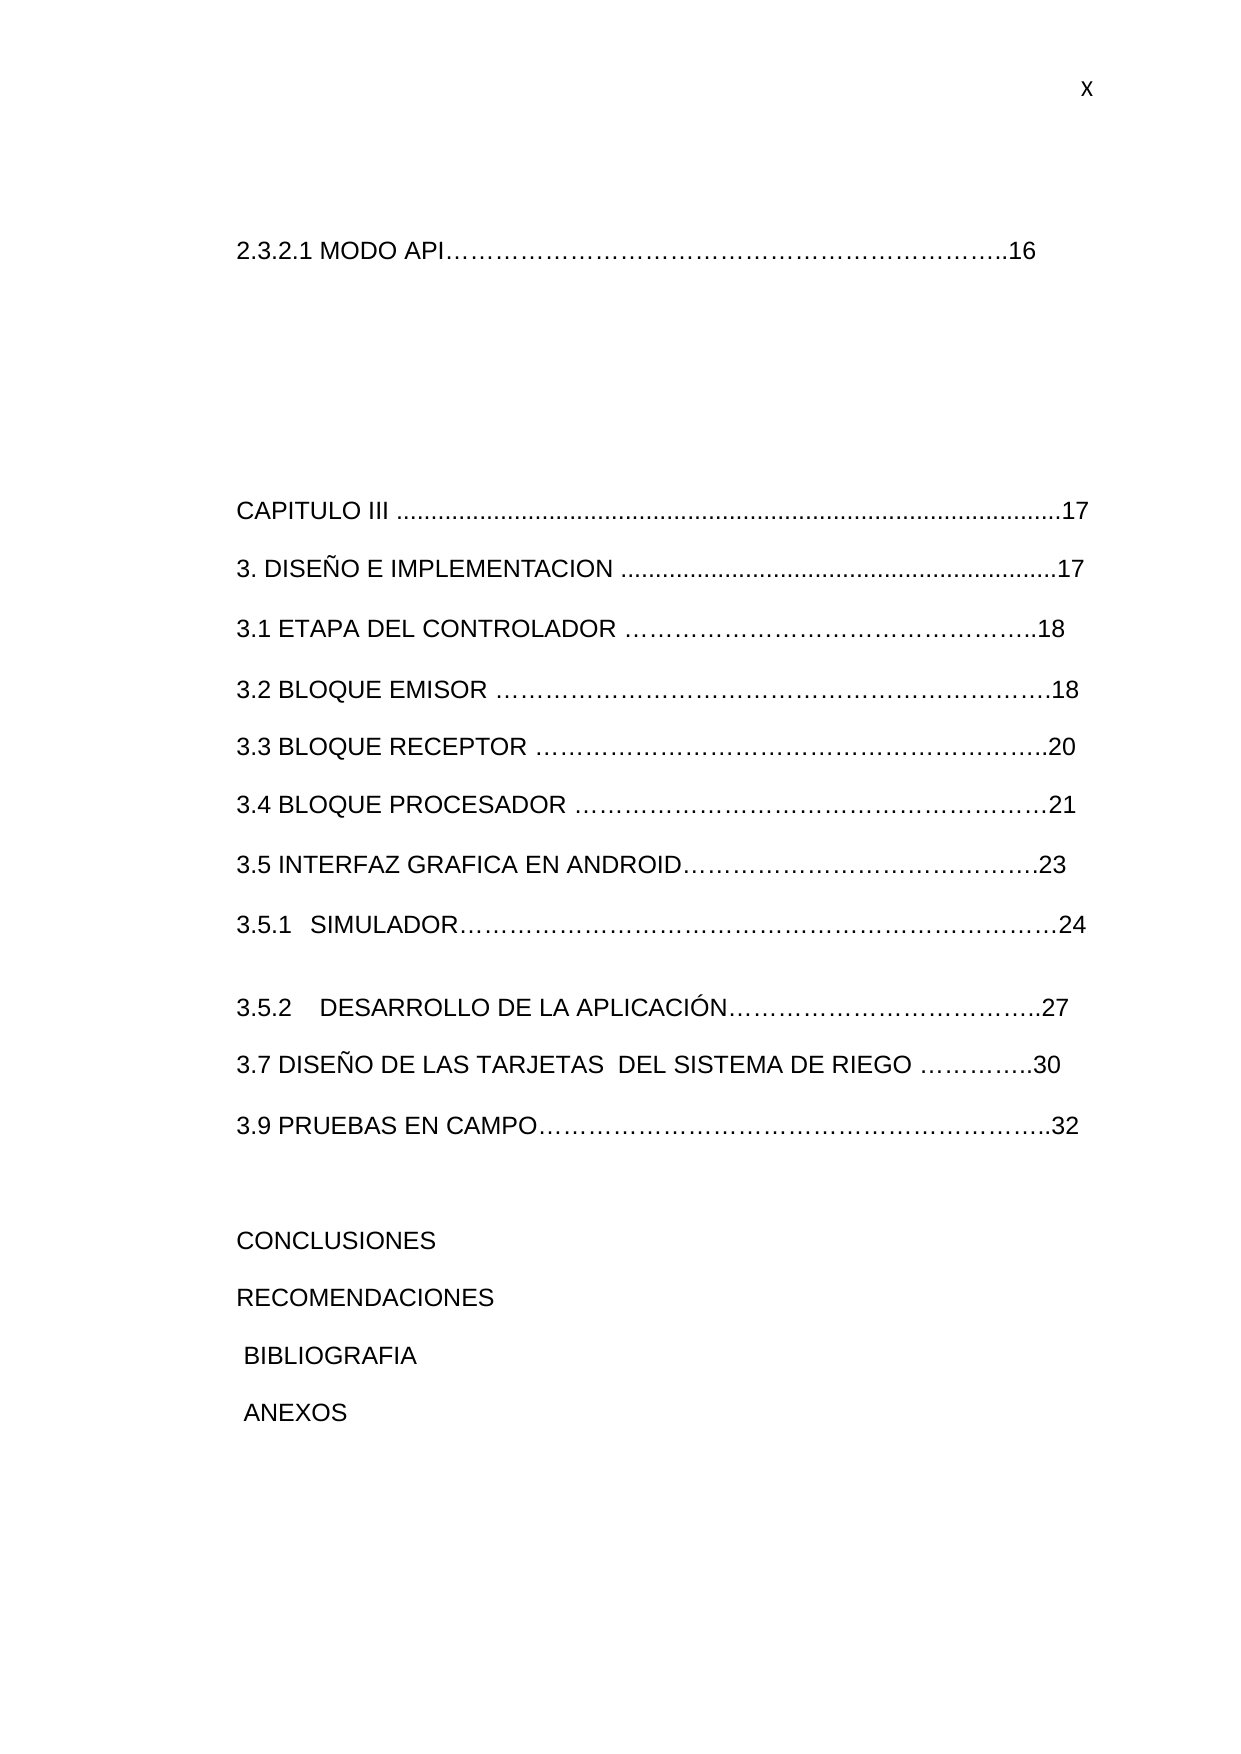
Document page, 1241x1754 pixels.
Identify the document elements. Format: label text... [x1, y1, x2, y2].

text RECOMENDACIONES [236, 1283, 1092, 1312]
text 3.5 INTERFAZ GRAFICA EN ANDROID…………………………………….23 [236, 850, 1092, 879]
text 2.3.2.1 MODO API…………………………………………………………..16 [236, 236, 1092, 265]
text CONCLUSIONES [236, 1226, 1092, 1254]
text 3.5.2 DESARROLLO DE LA APLICACIÓN………………………………..27 [236, 993, 1092, 1022]
text 3.4 BLOQUE PROCESADOR …………………………………………………21 [236, 789, 1092, 818]
text 3.1 ETAPA DEL CONTROLADOR …………………………………………..18 [236, 614, 1092, 643]
text ANEXOS [236, 1398, 1092, 1427]
text 3.3 BLOQUE RECEPTOR ……………………………………………………..20 [236, 732, 1092, 761]
text CAPITULO III ................................................................................................17 [236, 496, 1092, 525]
text 3.9 PRUEBAS EN CAMPO……………………………………………………..32 [236, 1111, 1092, 1139]
text 3.5.1 SIMULADOR………………………………………………………………24 [236, 910, 1092, 939]
text BIBLIOGRAFIA [236, 1341, 1092, 1369]
text 3.2 BLOQUE EMISOR ………………………………………………………….18 [236, 674, 1092, 703]
text 3. DISEÑO E IMPLEMENTACION ...............................................................17 [236, 554, 1092, 582]
text 3.7 DISEÑO DE LAS TARJETAS DEL SISTEMA DE RIEGO …………..30 [236, 1050, 1092, 1079]
